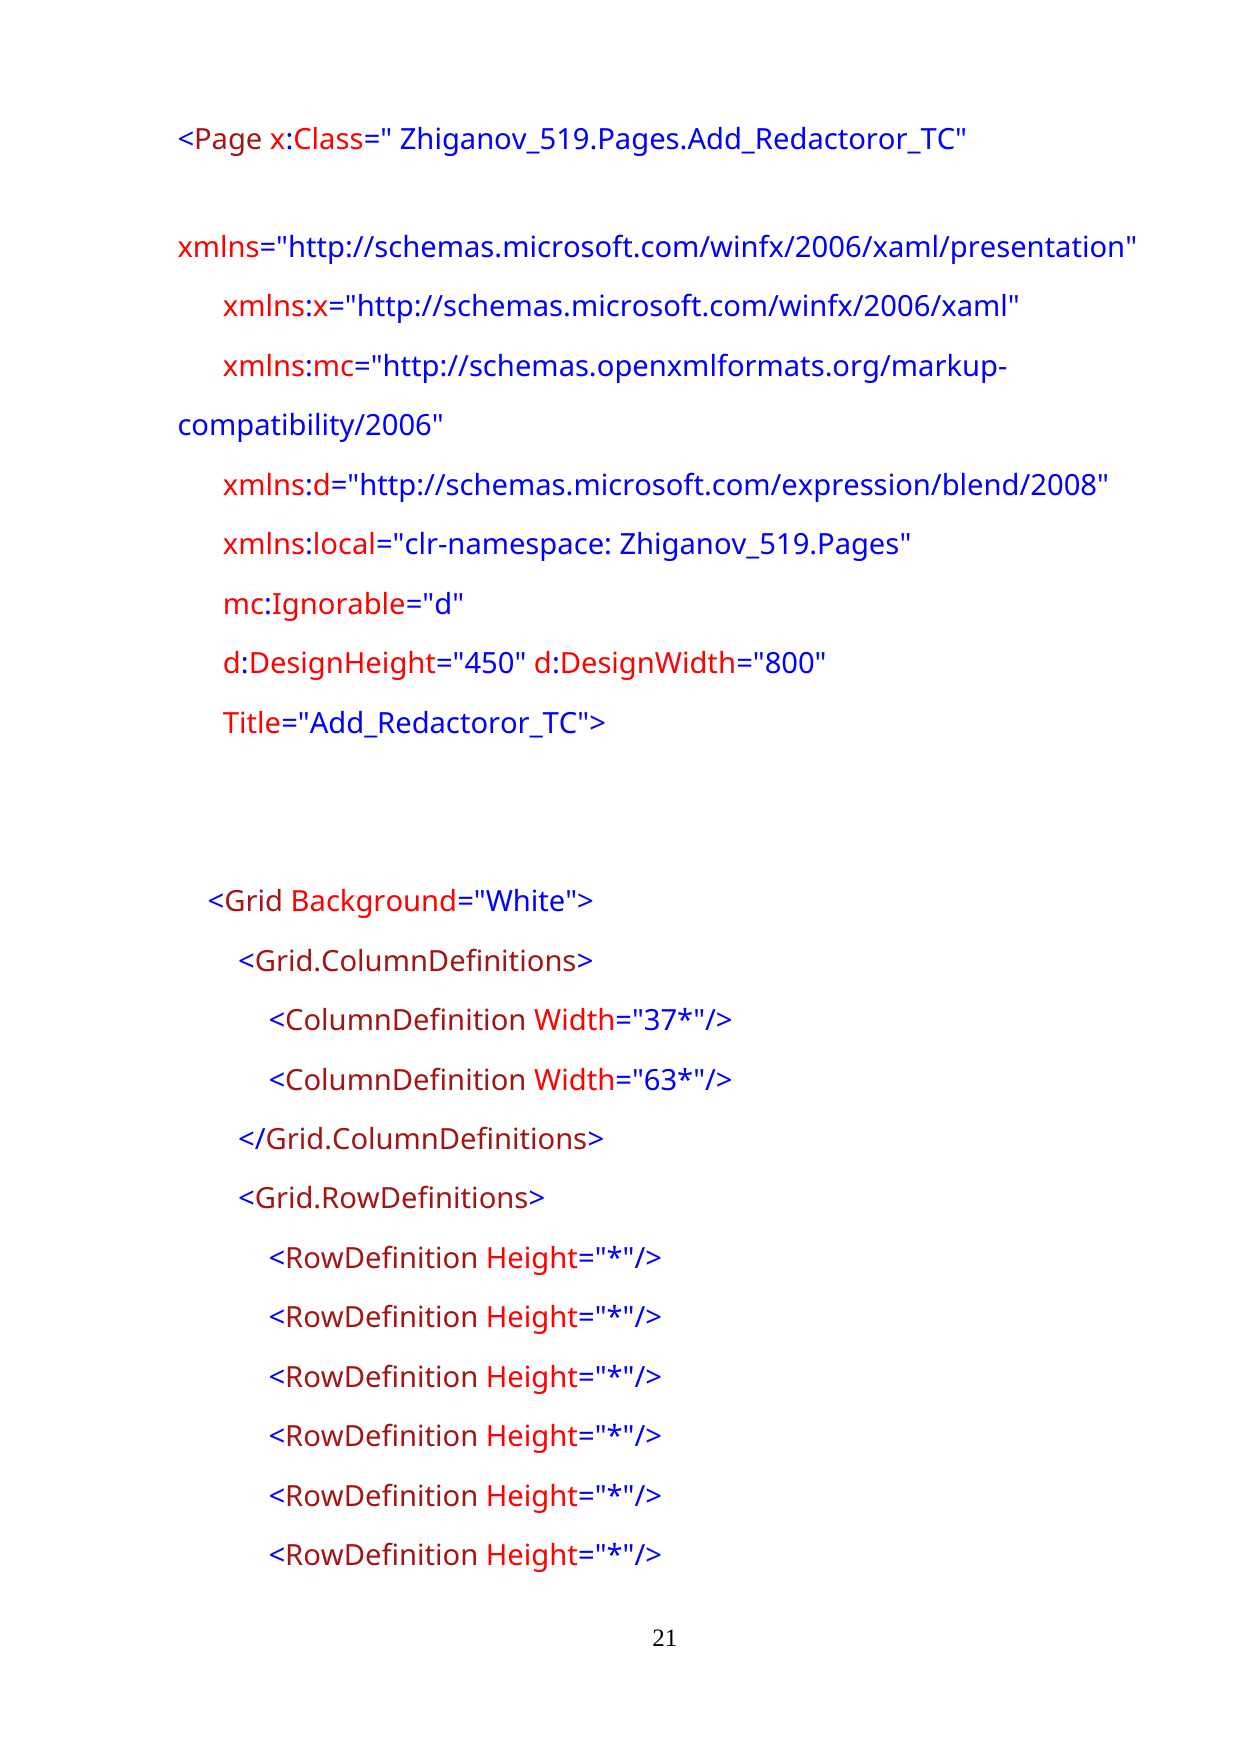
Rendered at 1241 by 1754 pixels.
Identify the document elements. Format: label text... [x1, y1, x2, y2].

text <RowDefinition Height="*"/> [177, 1475, 1152, 1515]
text <RowDefinition Height="*"/> [177, 1416, 1152, 1455]
text xmlns:local="clr-namespace: Zhiganov_519.Pages" [177, 523, 1152, 563]
text <RowDefinition Height="*"/> [177, 1297, 1152, 1336]
text xmlns="http://schemas.microsoft.com/winfx/2006/xaml/presentation" [177, 178, 1152, 266]
text Title="Add_Redactoror_TC"> [177, 702, 1152, 742]
text <Grid.ColumnDefinitions> [177, 940, 1152, 979]
text mc:Ignorable="d" [177, 583, 1152, 623]
text xmlns:x="http://schemas.microsoft.com/winfx/2006/xaml" [177, 286, 1152, 325]
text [177, 1535, 1152, 1574]
text </Grid.ColumnDefinitions> [177, 1118, 1152, 1158]
text <ColumnDefinition Width="63*"/> [177, 1059, 1152, 1098]
text <Grid.RowDefinitions> [177, 1178, 1152, 1217]
text <Page x:Class=" Zhiganov_519.Pages.Add_Redactoror_TC" [177, 118, 1152, 158]
text <RowDefinition Height="*"/> [177, 1237, 1152, 1277]
text <RowDefinition Height="*"/> [177, 1356, 1152, 1396]
text xmlns:mc="http://schemas.openxmlformats.org/markup-compatibility/2006" [177, 345, 1152, 444]
text d:DesignHeight="450" d:DesignWidth="800" [177, 642, 1152, 682]
text xmlns:d="http://schemas.microsoft.com/expression/blend/2008" [177, 464, 1152, 504]
text <Grid Background="White"> [177, 880, 1152, 920]
text <ColumnDefinition Width="37*"/> [177, 999, 1152, 1039]
